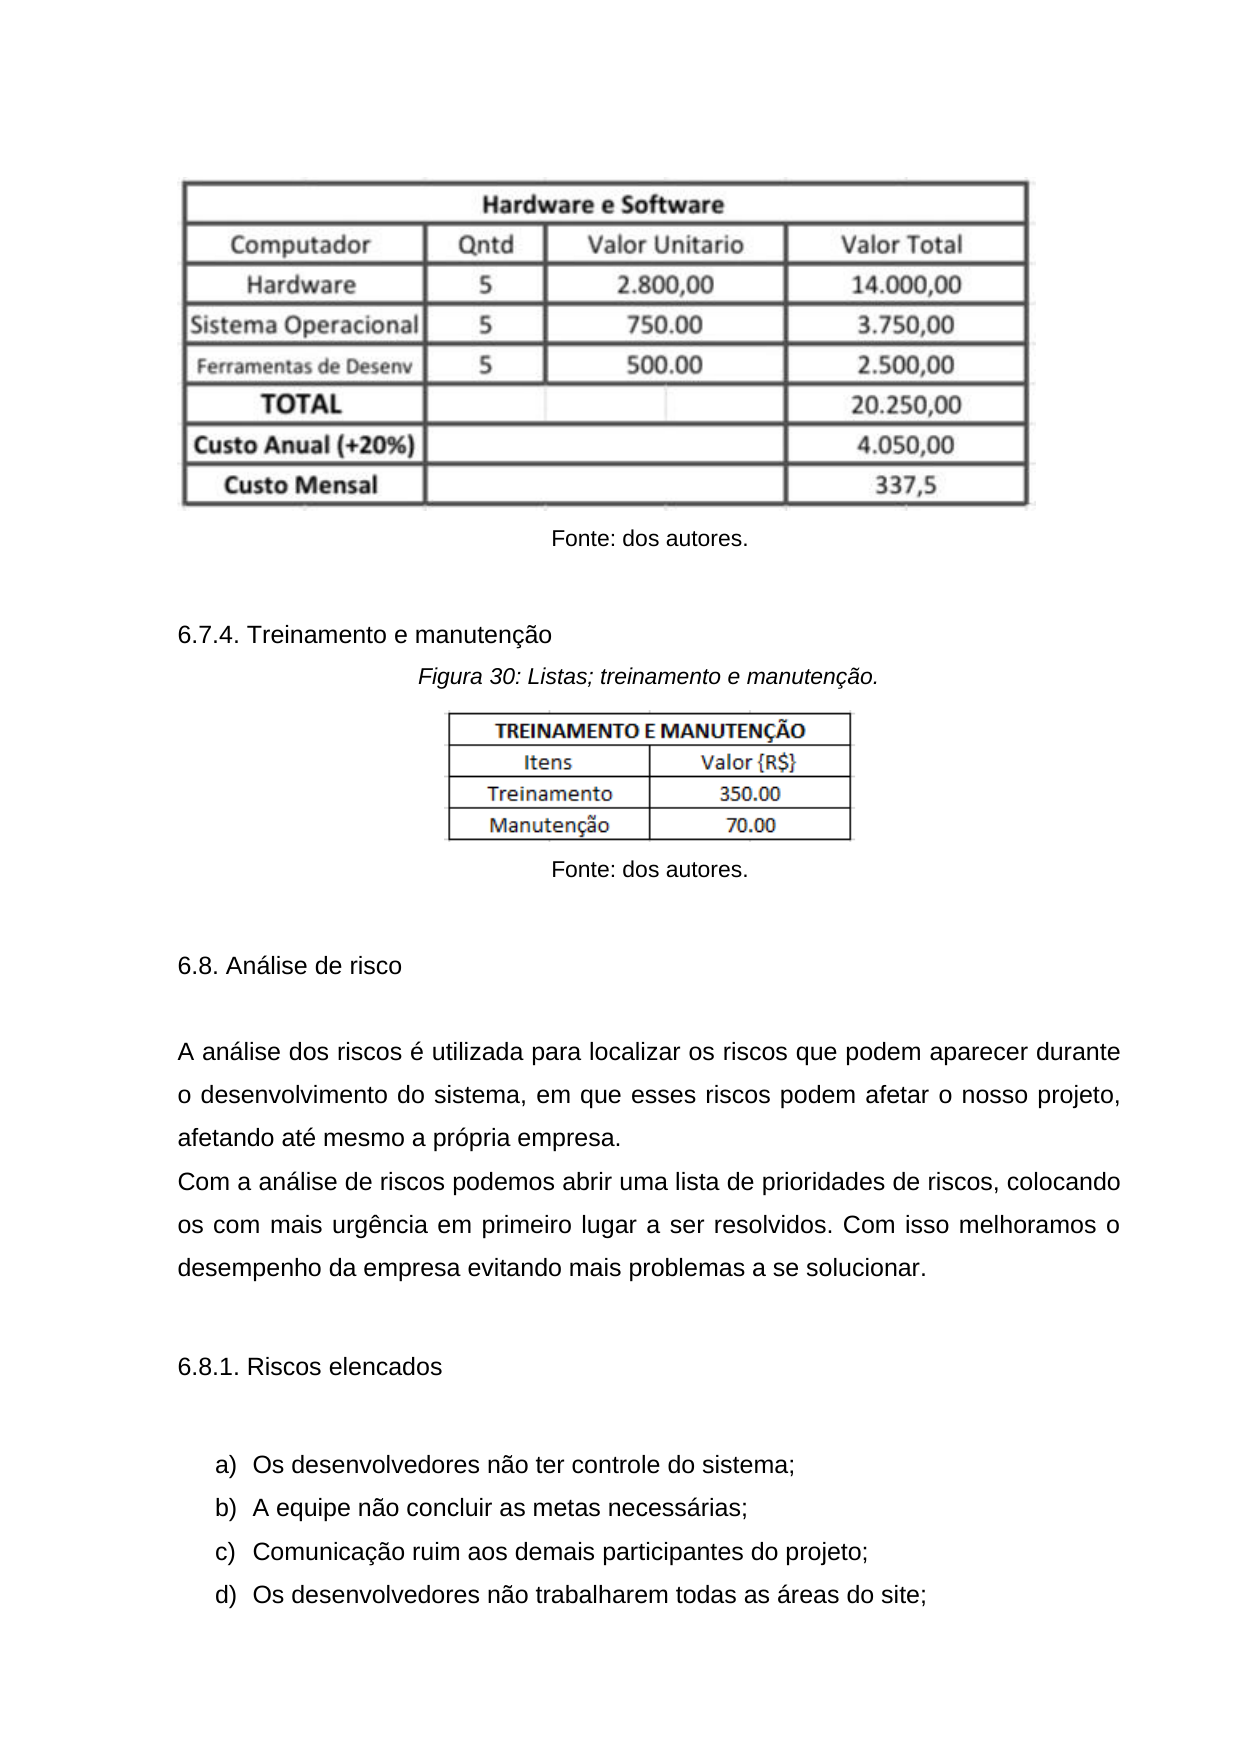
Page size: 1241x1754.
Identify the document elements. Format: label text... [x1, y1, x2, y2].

subtitle 6.8.1. Riscos elencados [177, 1352, 1122, 1380]
list Os desenvolvedores não trabalharem todas as áreas do site; [215, 1580, 1122, 1608]
text Figura 30: Listas; treinamento e manutenção. [177, 663, 1122, 689]
text A análise dos riscos é utilizada para localizar os riscos que podem aparecer durante o desenvolvimento do sistema, em que esses riscos podem afetar o nosso projeto, afetando até mesmo a própria empresa. [177, 1037, 1122, 1152]
list Comunicação ruim aos demais participantes do projeto; [215, 1537, 1122, 1565]
list A equipe não concluir as metas necessárias; [215, 1493, 1122, 1522]
text Fonte: dos autores. [177, 856, 1122, 882]
text Fonte: dos autores. [177, 525, 1122, 551]
picture [444, 710, 856, 842]
subtitle 6.7.4. Treinamento e manutenção [177, 620, 1122, 649]
picture [177, 177, 1036, 511]
text Com a análise de riscos podemos abrir uma lista de prioridades de riscos, colocando os com mais urgência em primeiro lugar a ser resolvidos. Com isso melhoramos o desempenho da empresa evitando mais problemas a se solucionar. [177, 1167, 1122, 1282]
list Os desenvolvedores não ter controle do sistema; [215, 1450, 1122, 1479]
subtitle 6.8. Análise de risco [177, 951, 1122, 980]
